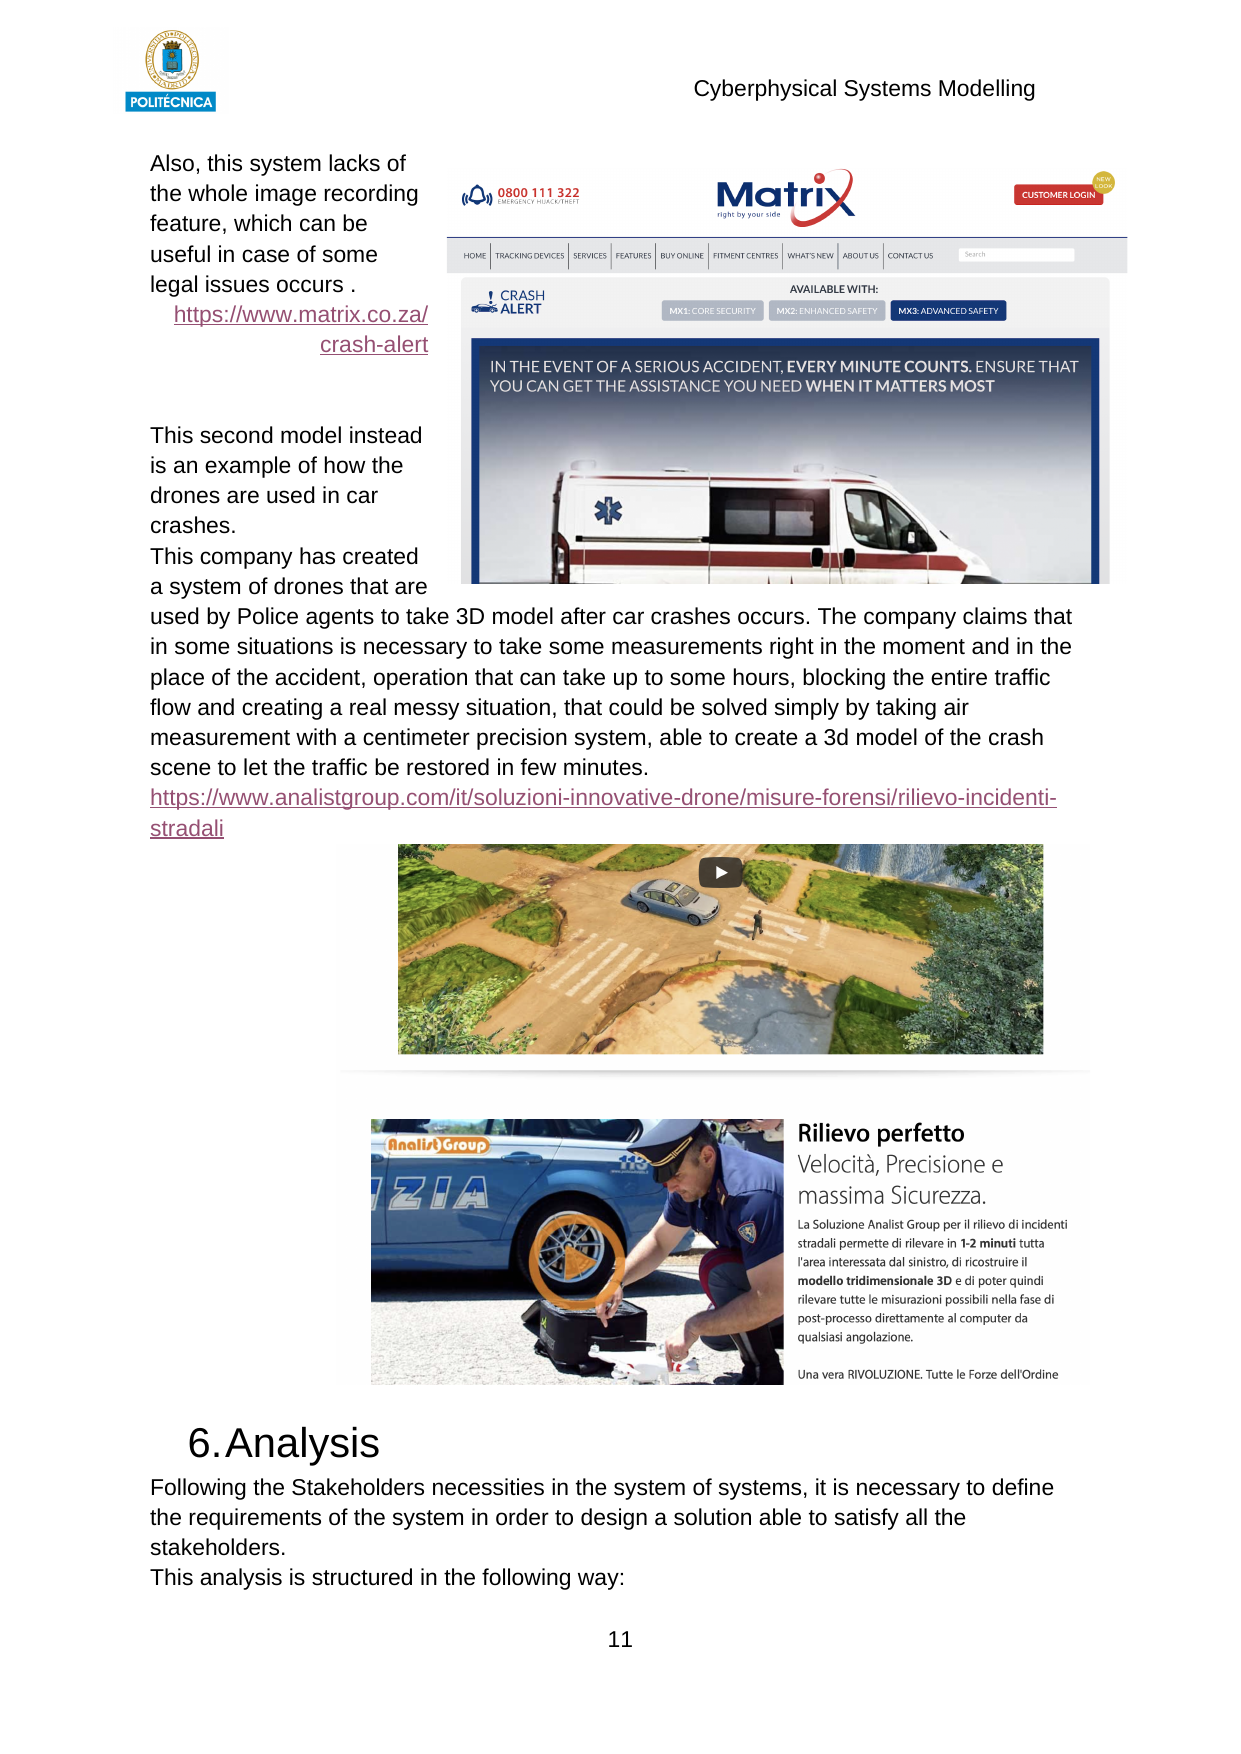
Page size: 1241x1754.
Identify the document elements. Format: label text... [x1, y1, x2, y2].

text https://www.analistgroup.com/it/soluzioni-innovative-drone/misure-forensi/rilievo-incidenti-stradali [150, 784, 1090, 841]
text This second model instead is an example of how the drones are used in car crashes. [150, 422, 446, 539]
text https://www.matrix.co.za/crash-alert [150, 301, 446, 358]
text This analysis is structured in the following way: [150, 1564, 1090, 1591]
picture [336, 844, 1091, 1385]
picture [112, 27, 229, 114]
text This company has created a system of drones that are used by Police agents to take 3D model after car crashes occurs. The company claims that in some situations is necessary to take some measurements right in the moment and in the place of the accident, operation that can take up to some hours, blocking the entire traffic flow and creating a real messy situation, that could be solved simply by taking air measurement with a centimeter precision system, able to create a 3d model of the crash scene to let the traffic be restored in few minutes. [150, 543, 1090, 781]
picture [446, 168, 1128, 584]
text Also, this system lacks of the whole image recording feature, which can be useful in case of some legal issues occurs . [150, 150, 1090, 297]
subtitle Analysis [187, 1419, 1090, 1467]
text Following the Stakeholders necessities in the system of systems, it is necessary to define the requirements of the system in order to design a solution able to satisfy all the stakeholders. [150, 1474, 1090, 1561]
